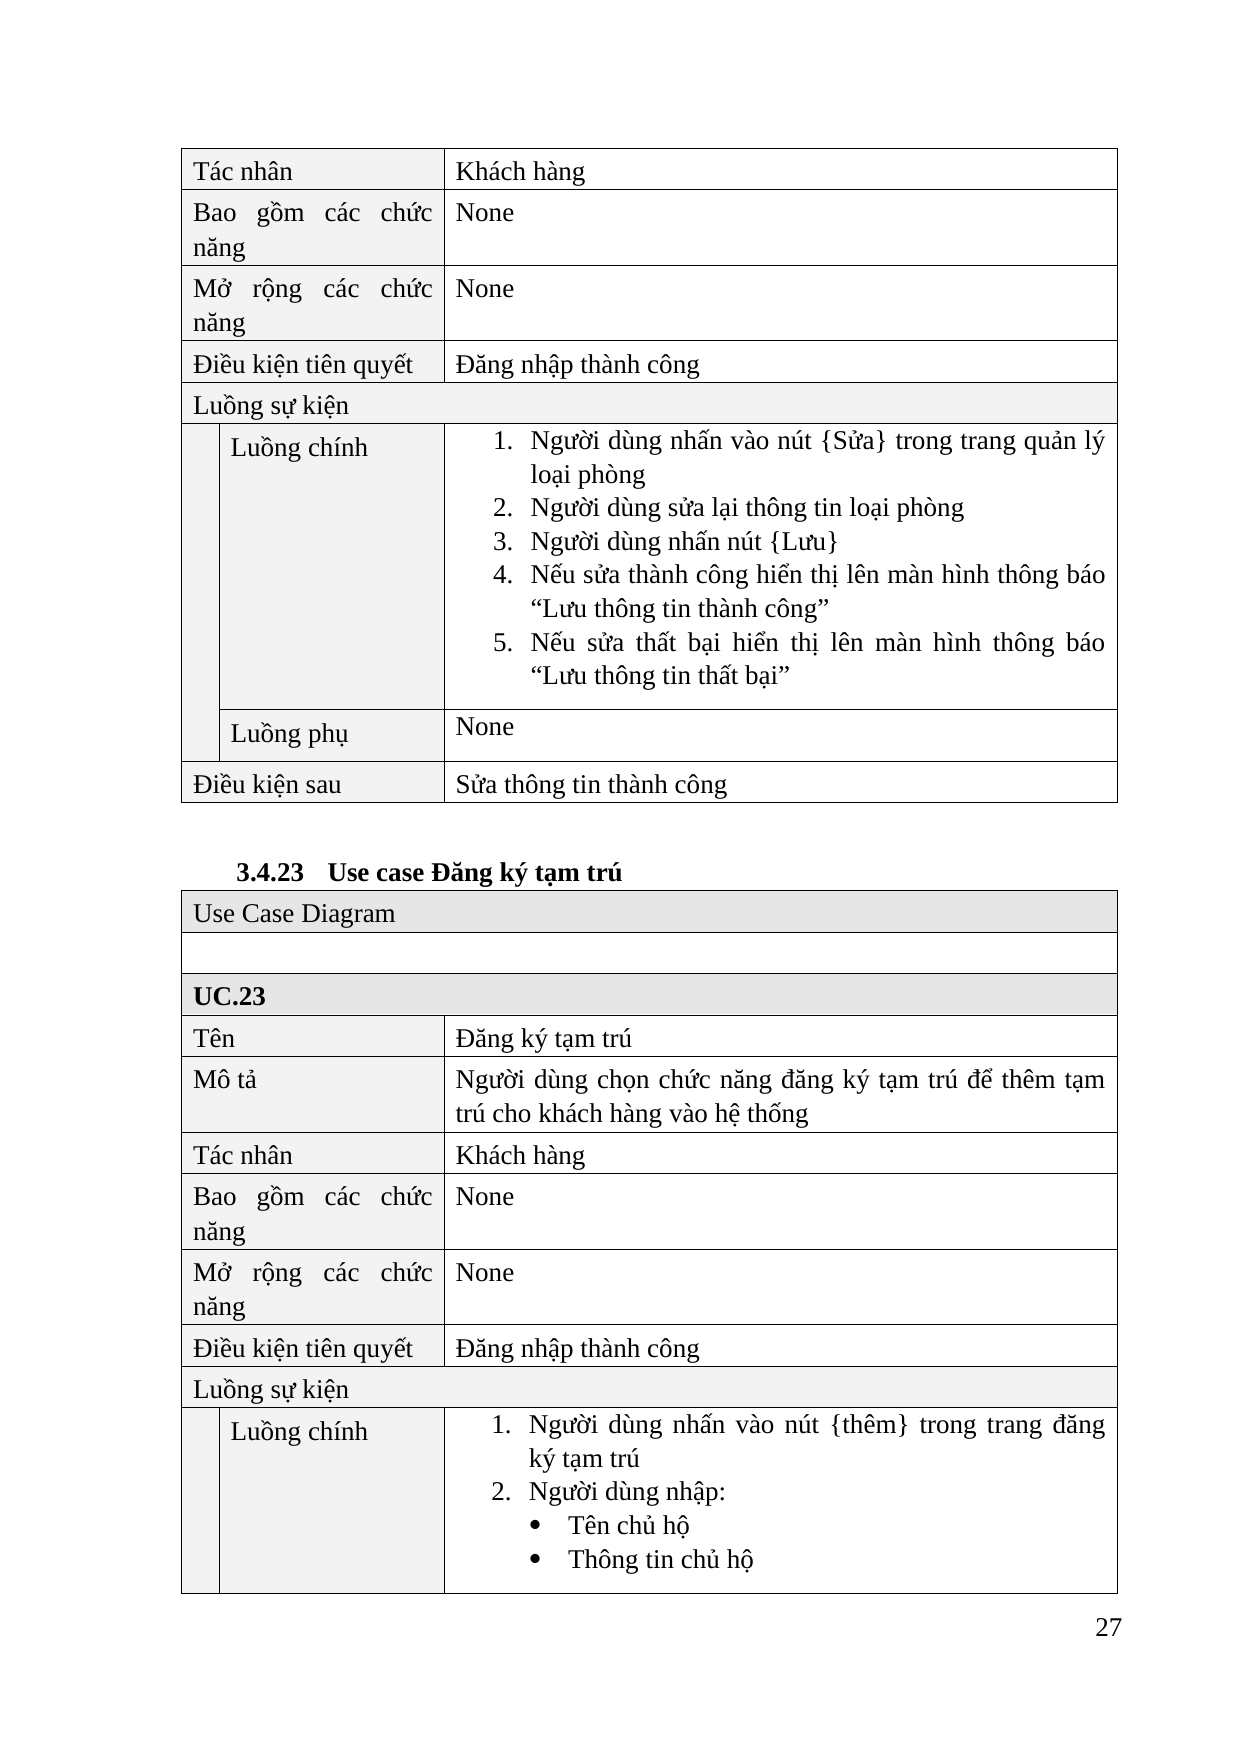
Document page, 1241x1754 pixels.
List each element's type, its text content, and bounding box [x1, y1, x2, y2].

table_cell [182, 424, 219, 761]
table_cell Người dùng chọn chức năng đăng ký tạm trú để thêm tạm trú cho khách hàng vào hệ thống [445, 1057, 1117, 1132]
table_cell Tác nhân [182, 149, 444, 189]
table_cell Bao gồm các chức năng [182, 1174, 444, 1249]
table_cell [182, 1408, 219, 1593]
subtitle Use case Đăng ký tạm trú [236, 856, 1122, 887]
table_cell [182, 933, 1117, 973]
table_header Use Case Diagram [182, 891, 1117, 932]
table_cell Khách hàng [445, 149, 1117, 189]
table_cell Bao gồm các chức năng [182, 190, 444, 265]
table_cell Điều kiện tiên quyết [182, 341, 444, 382]
table_cell None [445, 266, 1117, 340]
table_cell Mở rộng các chức năng [182, 266, 444, 340]
table_cell None [445, 1250, 1117, 1324]
table_cell Điều kiện tiên quyết [182, 1325, 444, 1366]
table_cell Sửa thông tin thành công [445, 762, 1117, 802]
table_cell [445, 1408, 1117, 1593]
table_cell Đăng ký tạm trú [445, 1016, 1117, 1056]
table_cell Luồng chính [220, 424, 444, 709]
table_cell Tên [182, 1016, 444, 1056]
table_cell Luồng chính [220, 1408, 444, 1593]
table_cell Luồng sự kiện [182, 383, 1117, 423]
table_cell Người dùng nhấn vào nút {Sửa} trong trang quản lý loại phòng Người dùng sửa lại thông tin loại phòng Người dùng nhấn nút {Lưu} Nếu sửa thành công hiển thị lên màn hình thông báo “Lưu thông tin thành công” Nếu sửa thất bại hiển thị lên màn hình thông báo “Lưu thông tin thất bại” [445, 424, 1117, 709]
table_cell Luồng phụ [220, 710, 444, 761]
table_cell Luồng sự kiện [182, 1367, 1117, 1407]
table_cell Tác nhân [182, 1133, 444, 1173]
table_cell Khách hàng [445, 1133, 1117, 1173]
table_cell None [445, 190, 1117, 265]
table_cell None [445, 710, 1117, 761]
table_cell Mô tả [182, 1057, 444, 1132]
table_cell UC.23 [182, 974, 1117, 1014]
table_cell Mở rộng các chức năng [182, 1250, 444, 1324]
table_cell None [445, 1174, 1117, 1249]
table_cell Đăng nhập thành công [445, 1325, 1117, 1366]
table_cell Đăng nhập thành công [445, 341, 1117, 382]
table_cell Điều kiện sau [182, 762, 444, 802]
